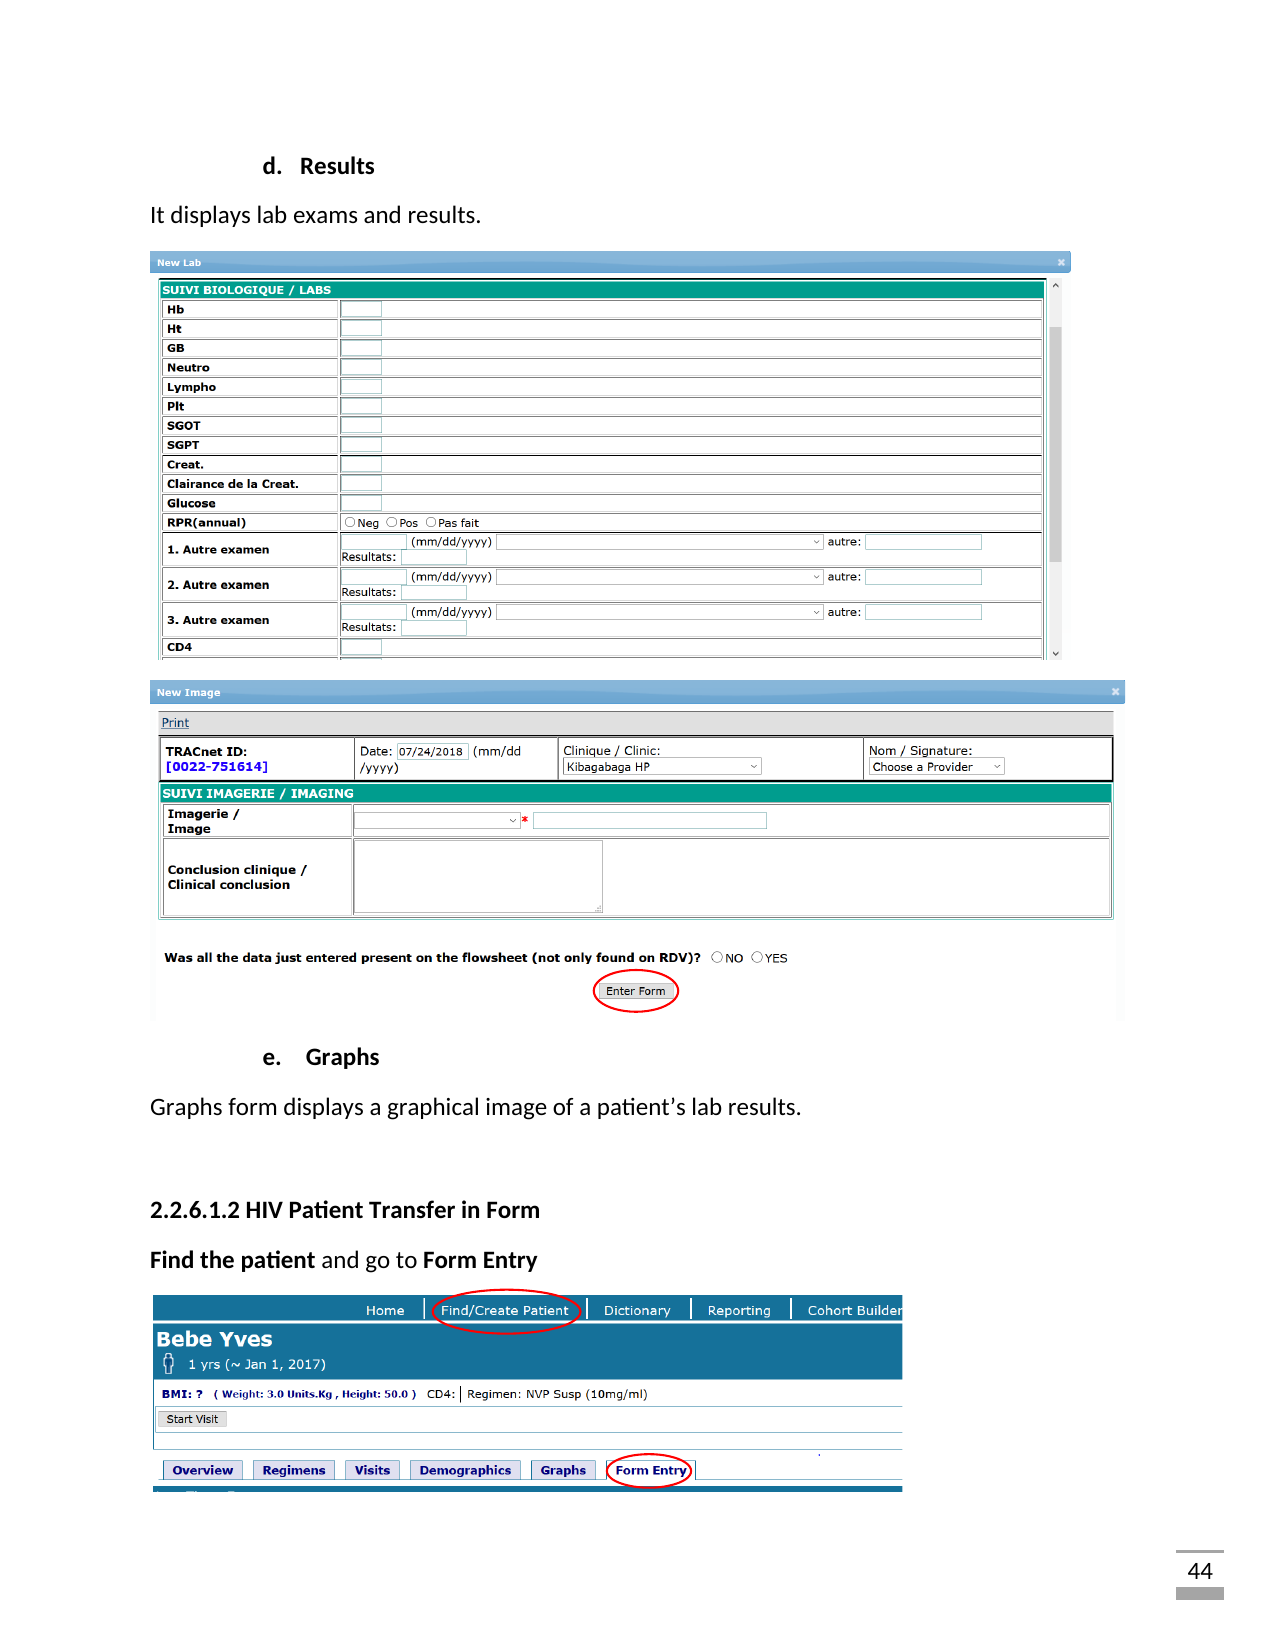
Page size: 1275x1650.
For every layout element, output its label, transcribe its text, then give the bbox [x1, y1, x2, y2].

picture [434, 1295, 579, 1332]
picture [150, 680, 1125, 1021]
text Graphs form displays a graphical image of a patient’s lab results. [150, 1091, 1125, 1121]
picture [150, 251, 1072, 660]
text Find the patient and go to Form Entry [150, 1244, 1125, 1274]
text 2.2.6.1.2 HIV Patient Transfer in Form [150, 1194, 1125, 1225]
text It displays lab exams and results. [150, 199, 1125, 230]
list Graphs [262, 1041, 1125, 1072]
list Results [262, 150, 1125, 181]
picture [150, 1295, 903, 1492]
